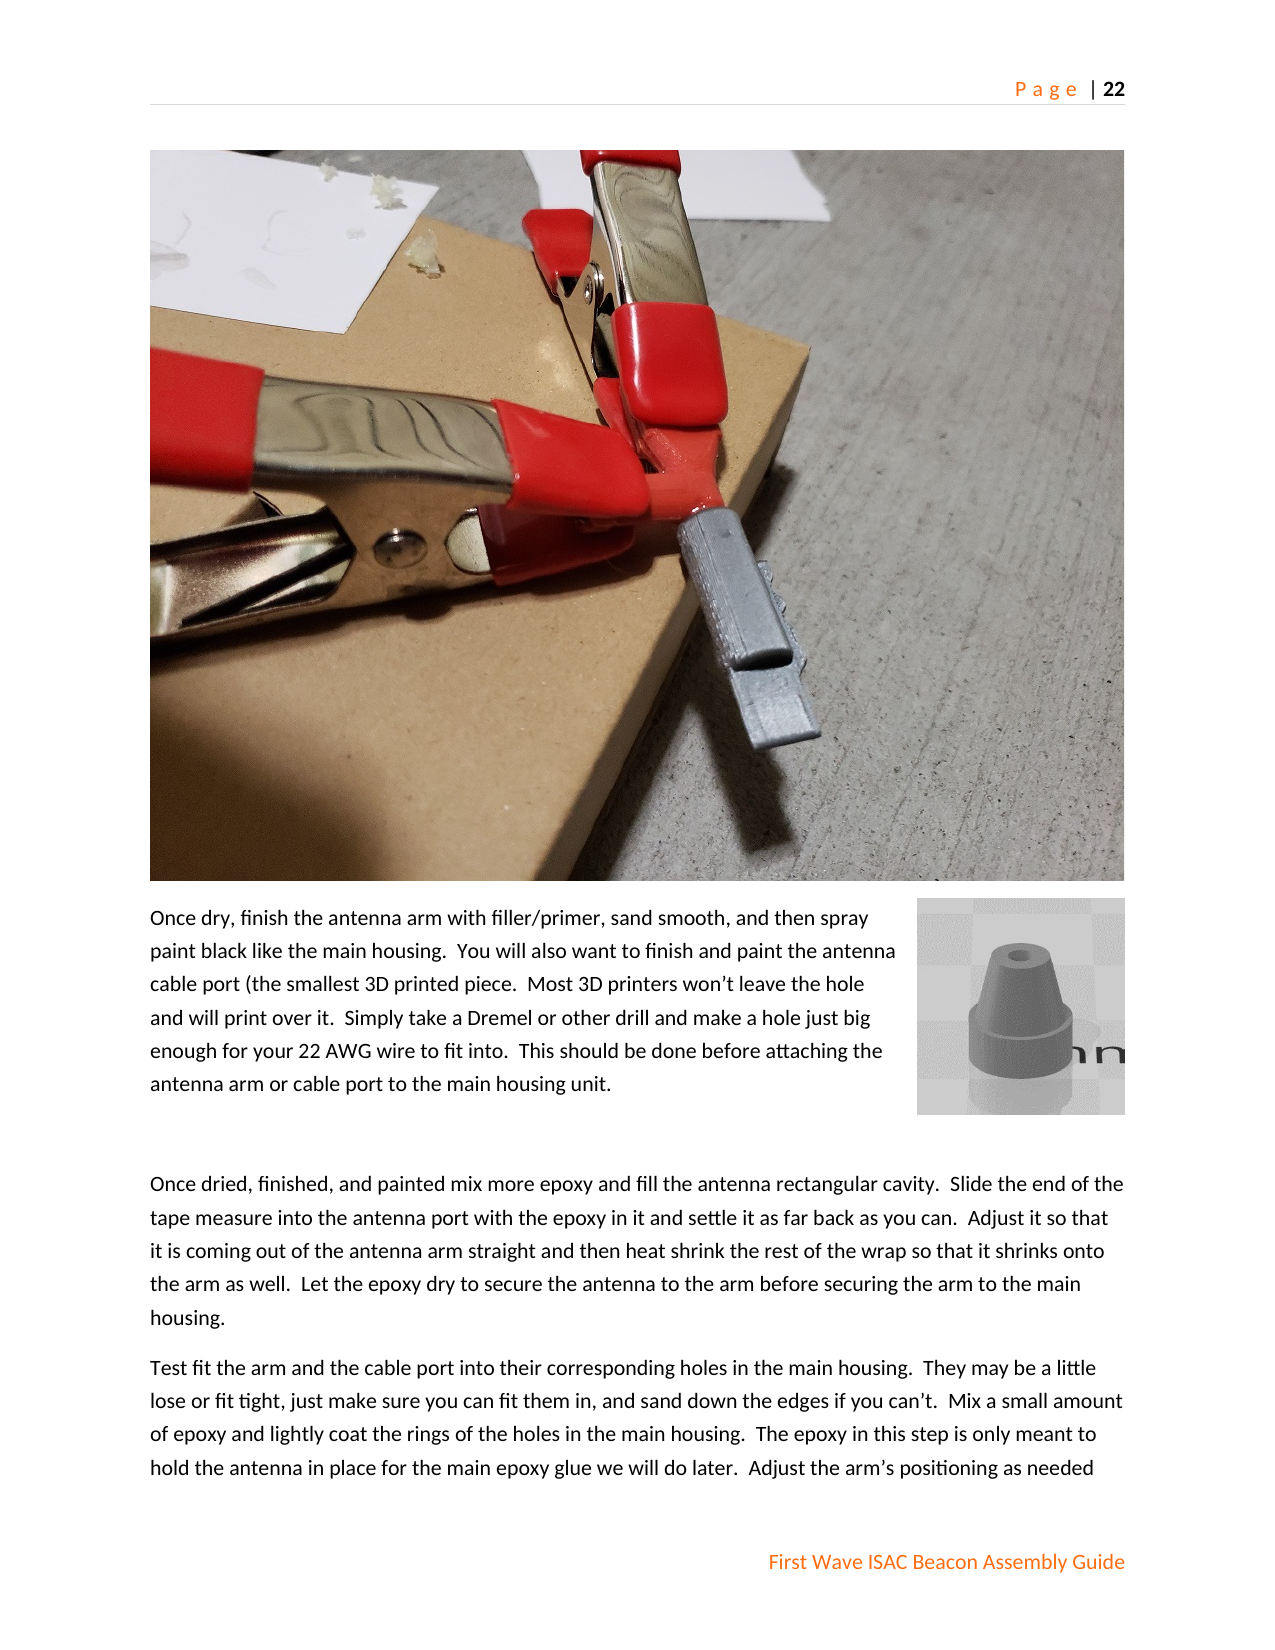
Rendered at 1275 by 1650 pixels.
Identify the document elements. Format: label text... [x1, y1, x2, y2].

text Once dried, finished, and painted mix more epoxy and fill the antenna rectangular cavity. Slide the end of the tape measure into the antenna port with the epoxy in it and settle it as far back as you can. Adjust it so that it is coming out of the antenna arm straight and then heat shrink the rest of the wrap so that it shrinks onto the arm as well. Let the epoxy dry to secure the antenna to the arm before securing the arm to the main housing. [150, 1171, 1125, 1331]
picture [150, 150, 1125, 881]
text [150, 1354, 1125, 1481]
picture [917, 898, 1125, 1115]
text Once dry, finish the antenna arm with filler/primer, sand smooth, and then spray paint black like the main housing. You will also want to finish and paint the antenna cable port (the smallest 3D printed piece. Most 3D printers won’t leave the hole and will print over it. Simply take a Dremel or other drill and make a hole just big enough for your 22 AWG wire to fit into. This should be done before attaching the antenna arm or cable port to the main housing unit. [150, 904, 917, 1097]
